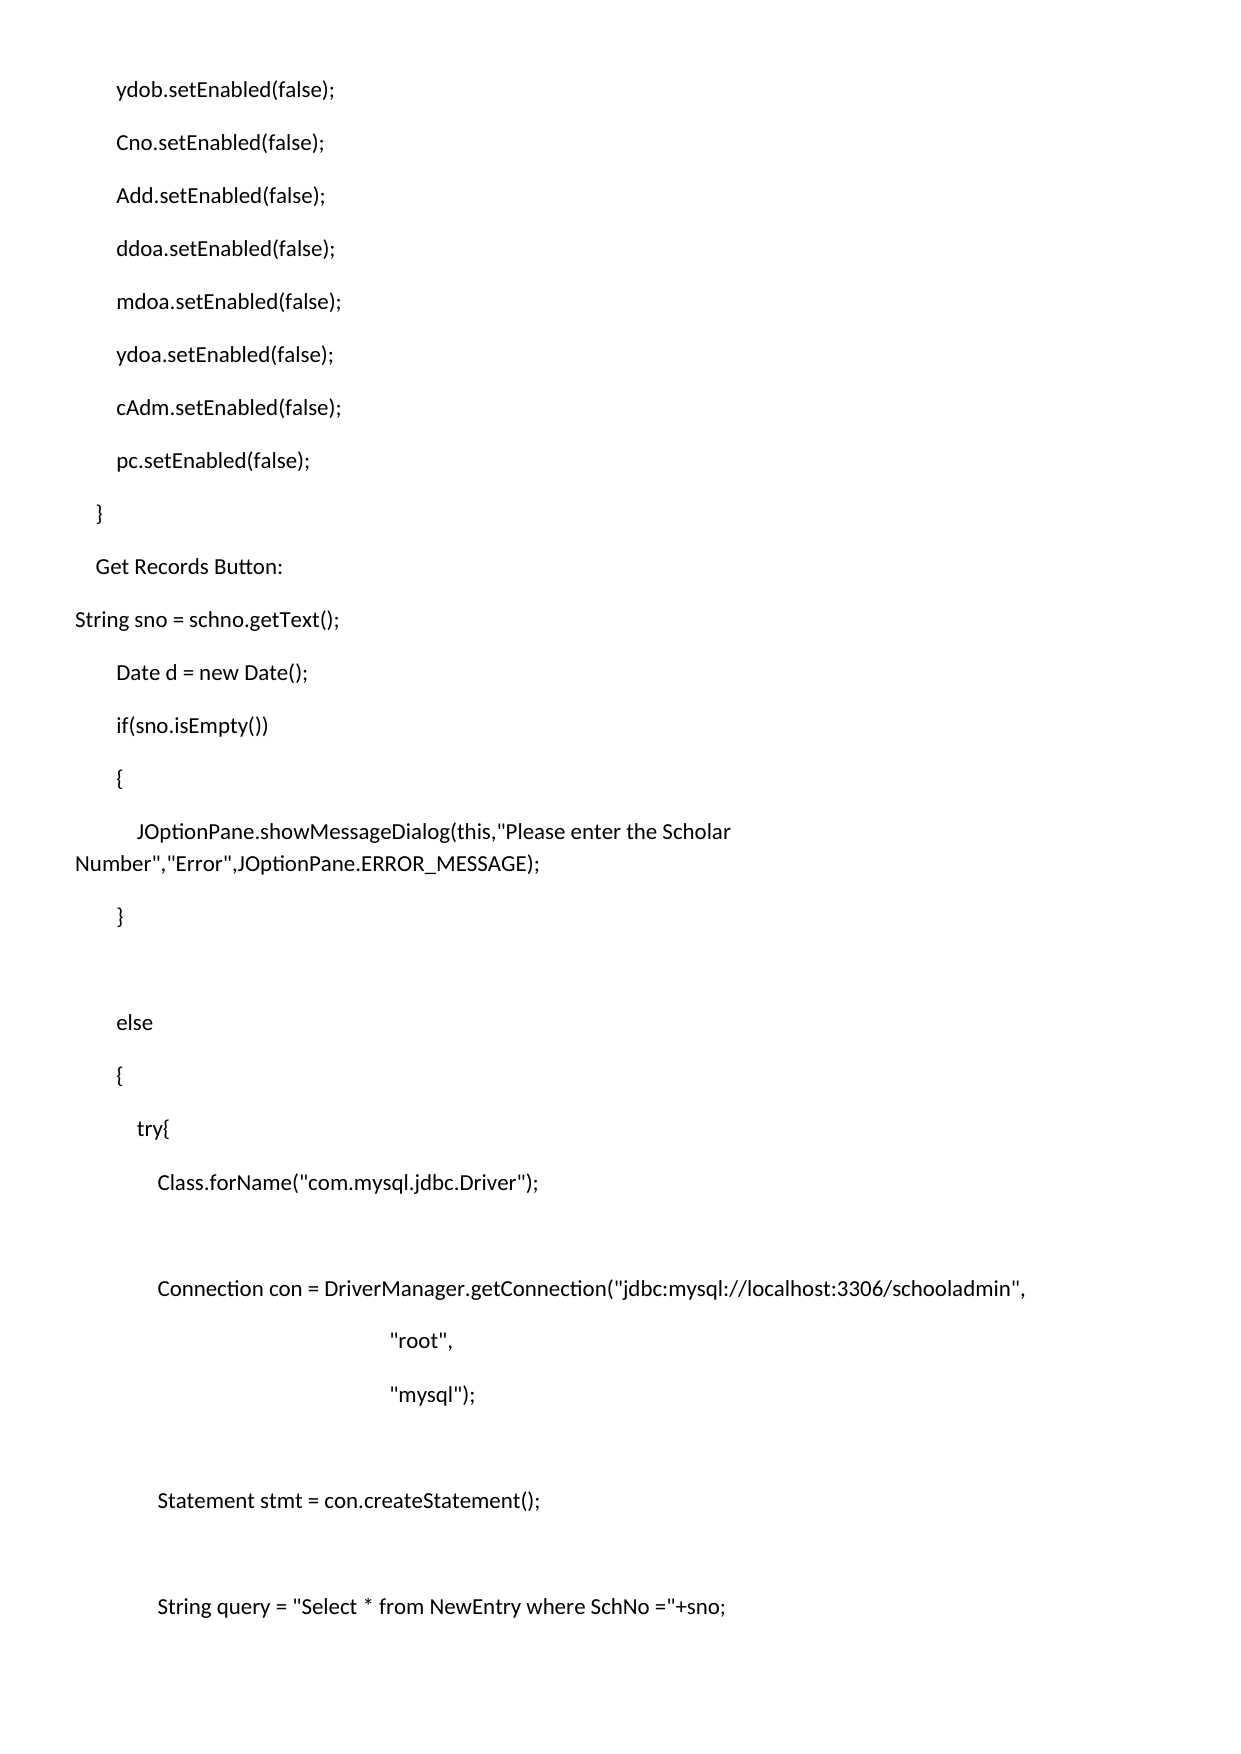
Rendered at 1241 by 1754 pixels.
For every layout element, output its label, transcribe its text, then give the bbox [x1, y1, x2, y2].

text Date d = new Date(); [75, 658, 1165, 686]
text Statement stmt = con.createStatement(); [75, 1486, 1165, 1514]
text if(sno.isEmpty()) [75, 711, 1165, 739]
text String sno = schno.getText(); [75, 605, 1165, 633]
text String query = "Select * from NewEntry where SchNo ="+sno; [75, 1592, 1165, 1620]
text Class.forName("com.mysql.jdbc.Driver"); [75, 1168, 1165, 1196]
text Add.setEnabled(false); [75, 181, 1165, 209]
text pc.setEnabled(false); [75, 446, 1165, 474]
text } [75, 902, 1165, 931]
text Connection con = DriverManager.getConnection("jdbc:mysql://localhost:3306/schooladmin", [75, 1274, 1165, 1302]
text } [75, 499, 1165, 527]
text { [75, 1062, 1165, 1089]
text ddoa.setEnabled(false); [75, 234, 1165, 262]
text "mysql"); [75, 1380, 1165, 1408]
text { [75, 764, 1165, 792]
text Cno.setEnabled(false); [75, 128, 1165, 156]
text "root", [75, 1327, 1165, 1355]
text cAdm.setEnabled(false); [75, 393, 1165, 421]
text try{ [75, 1114, 1165, 1143]
text Get Records Button: [75, 552, 1165, 580]
text ydob.setEnabled(false); [75, 75, 1165, 103]
text JOptionPane.showMessageDialog(this,"Please enter the Scholar Number","Error",JOptionPane.ERROR_MESSAGE); [75, 817, 1165, 877]
text else [75, 1008, 1165, 1037]
text ydoa.setEnabled(false); [75, 340, 1165, 368]
text mdoa.setEnabled(false); [75, 287, 1165, 315]
